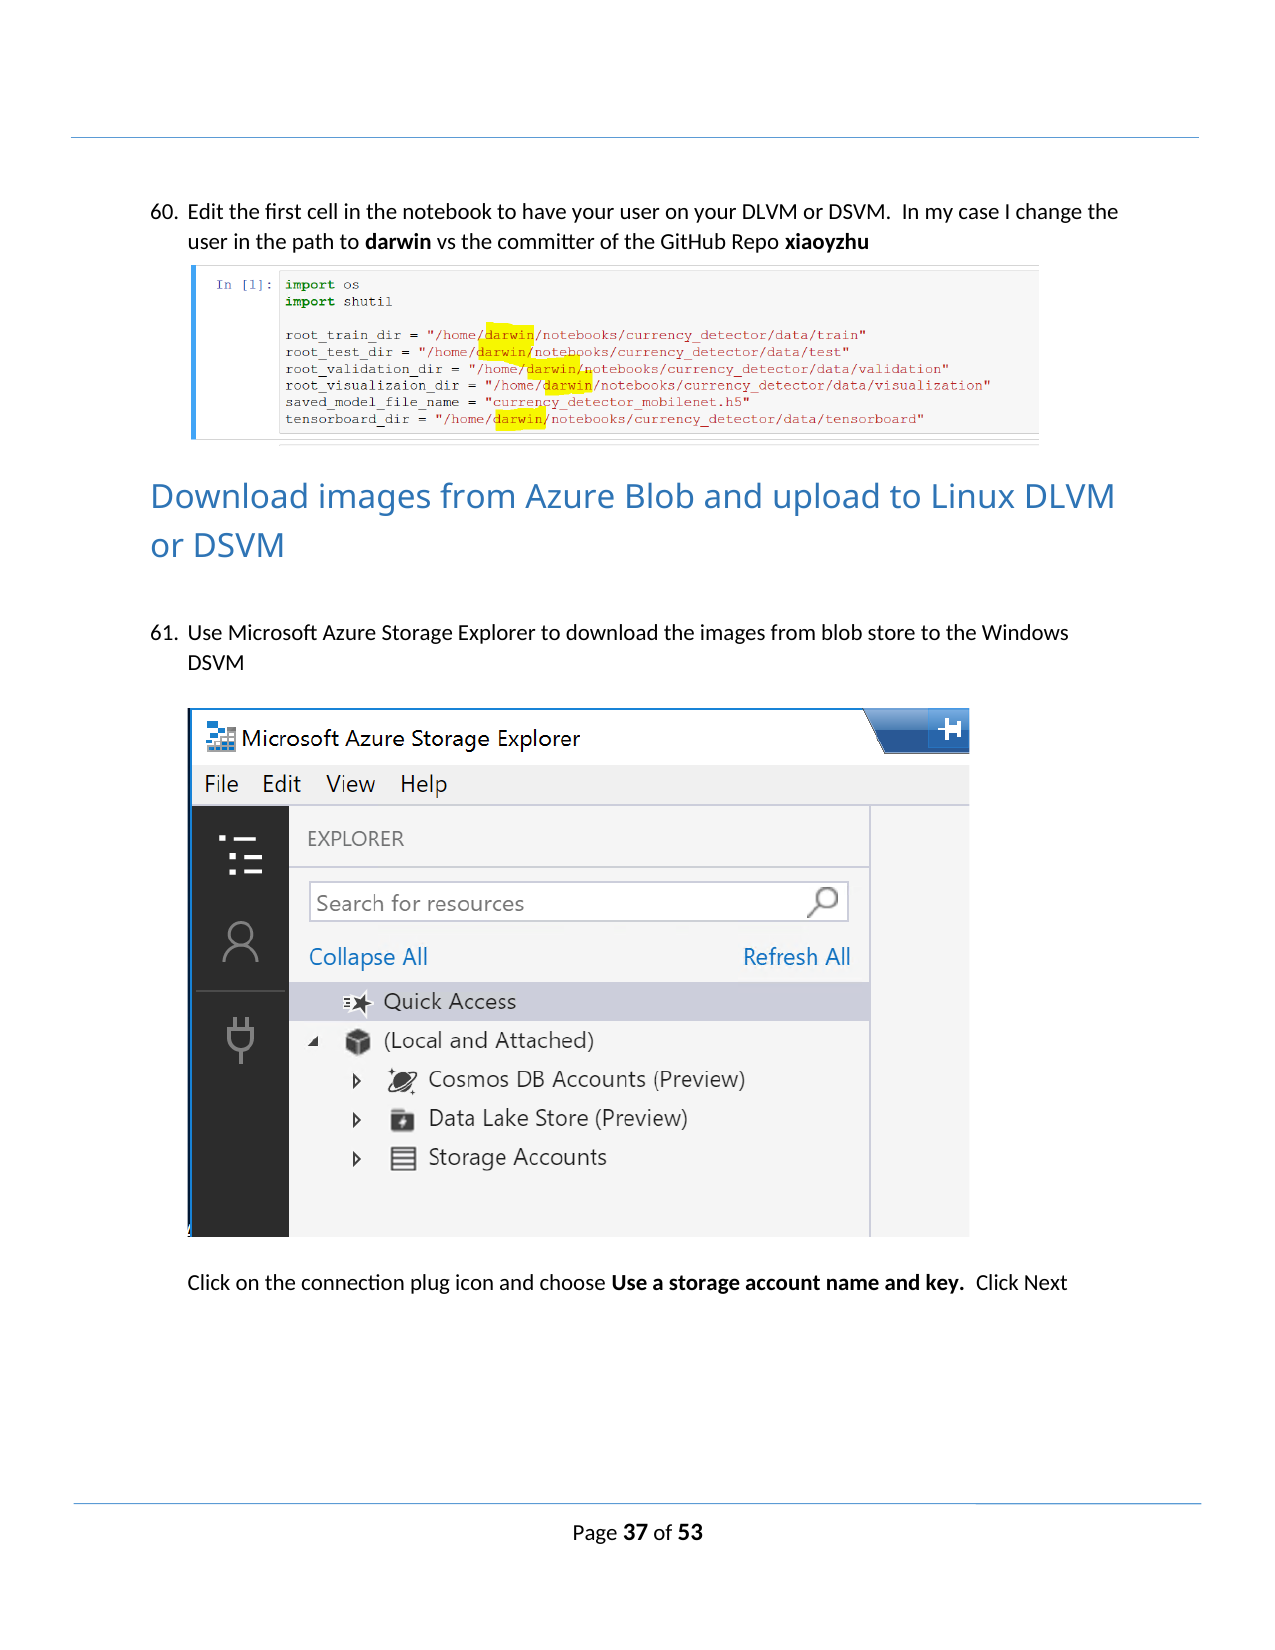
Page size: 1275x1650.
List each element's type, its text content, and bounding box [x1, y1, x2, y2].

picture [187, 257, 1039, 446]
picture [187, 708, 970, 1237]
list Edit the first cell in the notebook to have your user on your DLVM or DSVM. In my case I change the user in the path to darwin vs the committer of the GitHub Repo xiaoyzhu [150, 197, 1125, 255]
subtitle Download images from Azure Blob and upload to Linux DLVM or DSVM [150, 473, 1125, 568]
